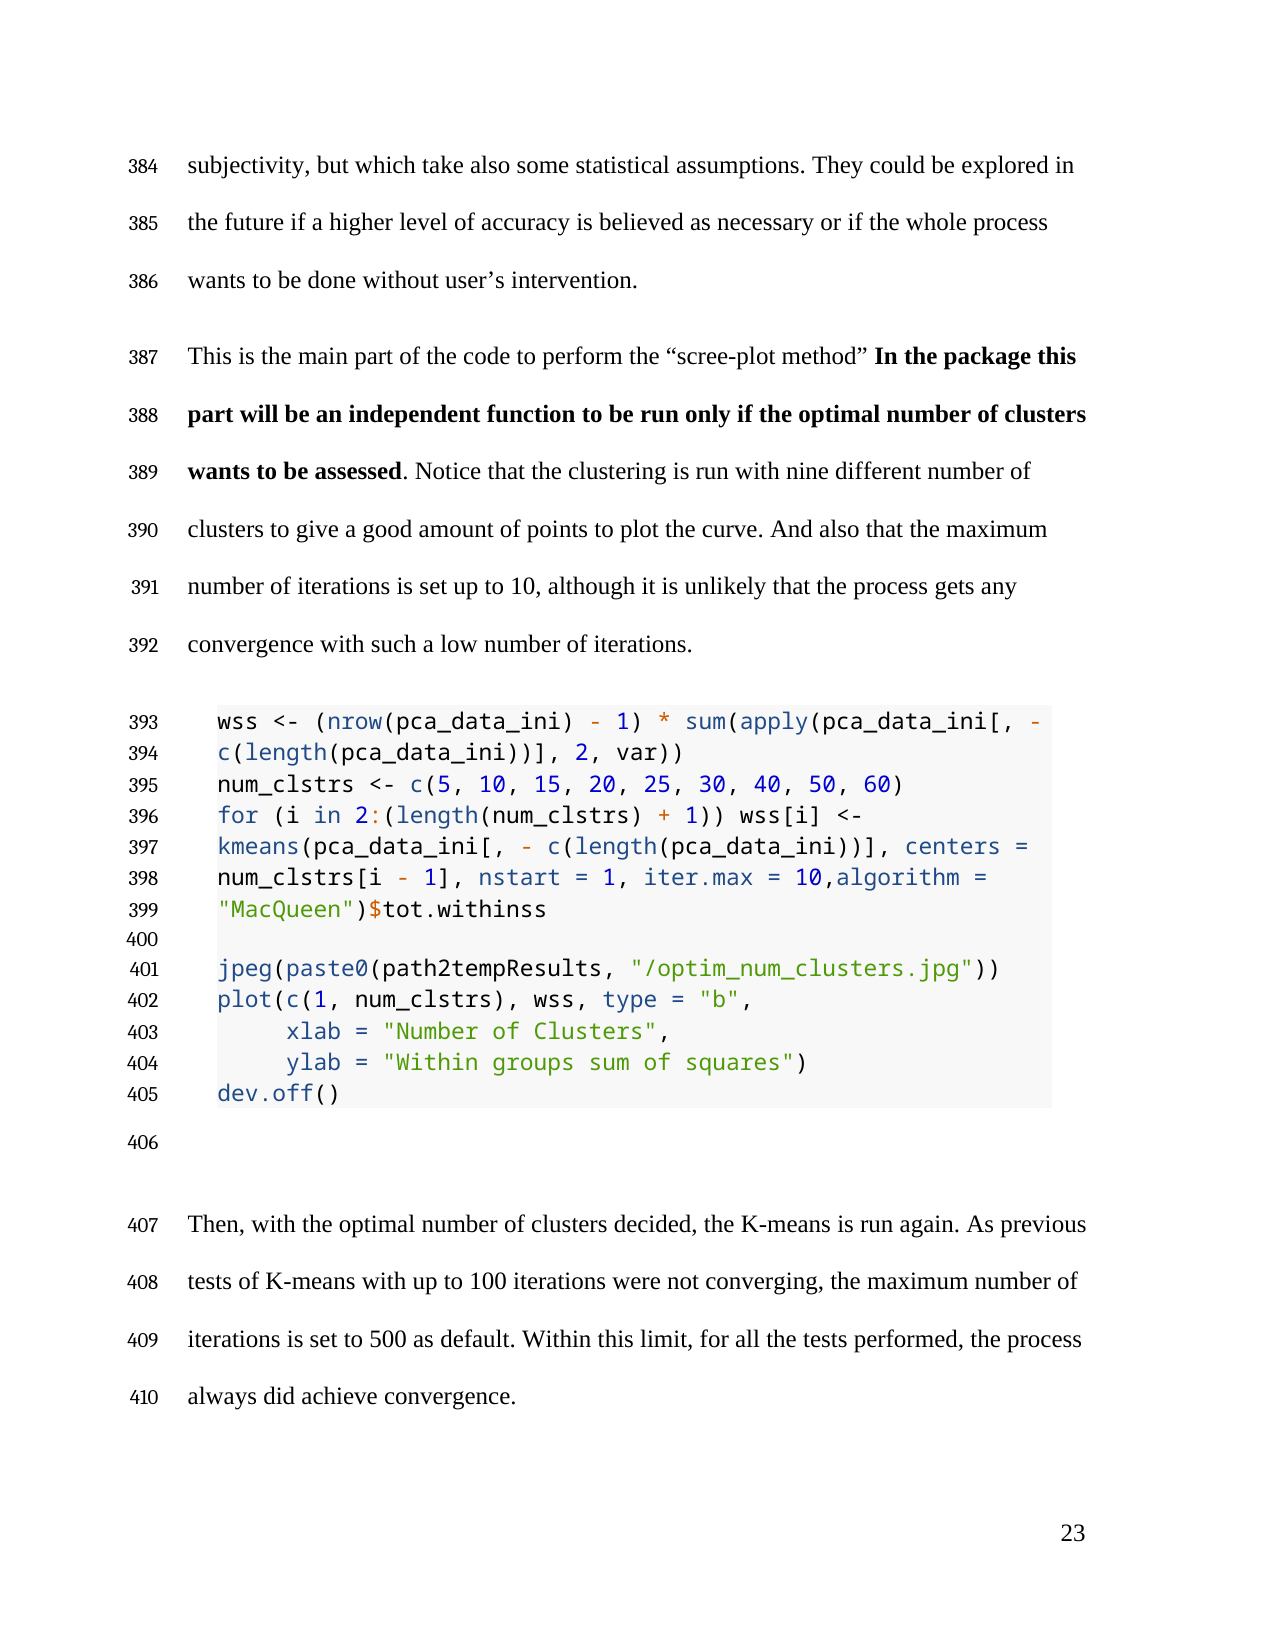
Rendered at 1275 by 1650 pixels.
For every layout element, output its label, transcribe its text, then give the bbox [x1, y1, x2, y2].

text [187, 150, 1087, 294]
text Then, with the optimal number of clusters decided, the K-means is run again. As previous tests of K-means with up to 100 iterations were not converging, the maximum number of iterations is set to 500 as default. Within this limit, for all the tests performed, the process always did achieve convergence. [187, 1209, 1087, 1410]
text wss <- (nrow(pca_data_ini) - 1) * sum(apply(pca_data_ini[, - c(length(pca_data_ini))], 2, var)) num_clstrs <- c(5, 10, 15, 20, 25, 30, 40, 50, 60) for (i in 2:(length(num_clstrs) + 1)) wss[i] <- kmeans(pca_data_ini[, - c(length(pca_data_ini))], centers = num_clstrs[i - 1], nstart = 1, iter.max = 10,algorithm = "MacQueen")$tot.withinss jpeg(paste0(path2tempResults, "/optim_num_clusters.jpg")) plot(c(1, num_clstrs), wss, type = "b", xlab = "Number of Clusters", ylab = "Within groups sum of squares") dev.off() [217, 705, 1052, 1108]
text This is the main part of the code to perform the “scree-plot method” In the package this part will be an independent function to be run only if the optimal number of clusters wants to be assessed. Notice that the clustering is run with nine different number of clusters to give a good amount of points to plot the curve. And also that the maximum number of iterations is set up to 10, although it is unlikely that the process gets any convergence with such a low number of iterations. [187, 341, 1087, 657]
